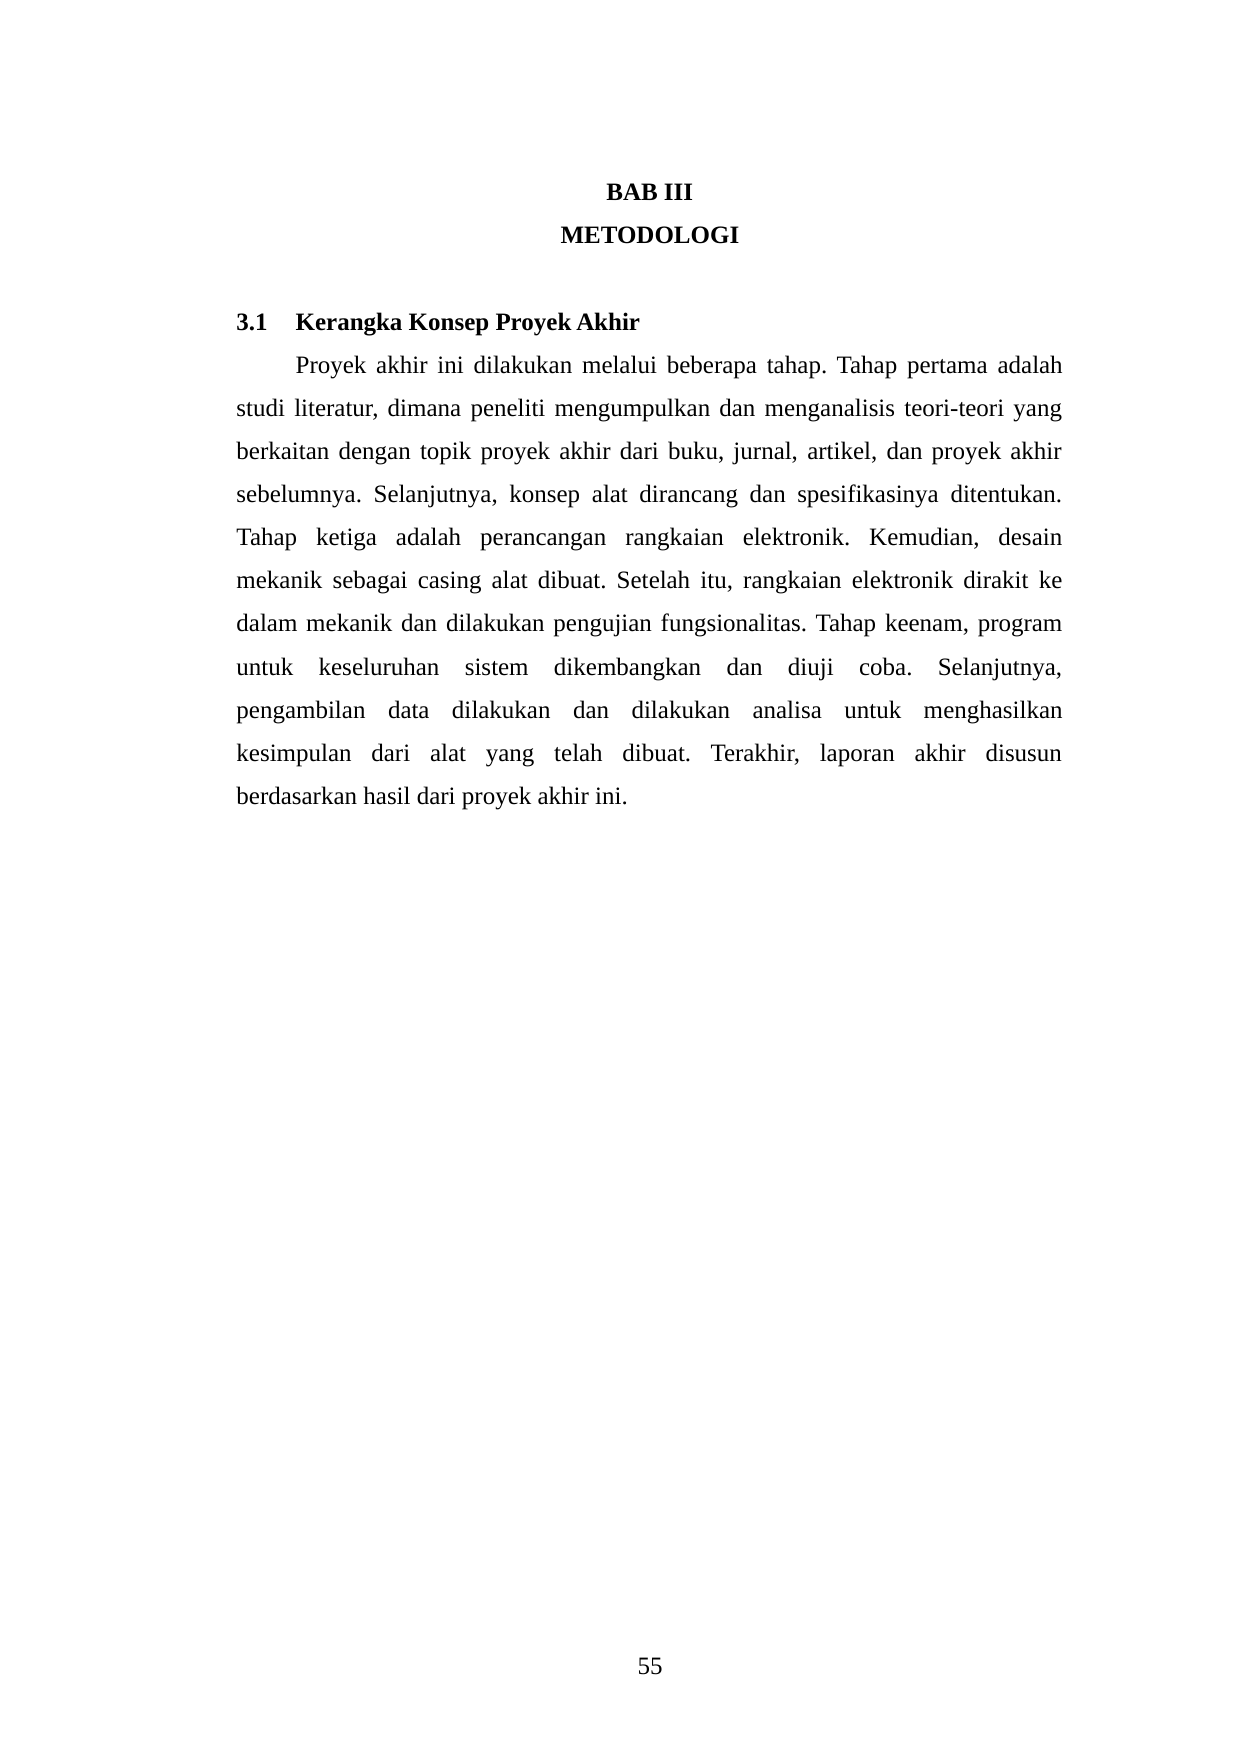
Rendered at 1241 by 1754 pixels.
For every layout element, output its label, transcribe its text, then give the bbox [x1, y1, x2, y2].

text Proyek akhir ini dilakukan melalui beberapa tahap. Tahap pertama adalah studi literatur, dimana peneliti mengumpulkan dan menganalisis teori-teori yang berkaitan dengan topik proyek akhir dari buku, jurnal, artikel, dan proyek akhir sebelumnya. Selanjutnya, konsep alat dirancang dan spesifikasinya ditentukan. Tahap ketiga adalah perancangan rangkaian elektronik. Kemudian, desain mekanik sebagai casing alat dibuat. Setelah itu, rangkaian elektronik dirakit ke dalam mekanik dan dilakukan pengujian fungsionalitas. Tahap keenam, program untuk keseluruhan sistem dikembangkan dan diuji coba. Selanjutnya, pengambilan data dilakukan dan dilakukan analisa untuk menghasilkan kesimpulan dari alat yang telah dibuat. Terakhir, laporan akhir disusun berdasarkan hasil dari proyek akhir ini. [236, 350, 1063, 810]
subtitle BAB III METODOLOGI [236, 177, 1063, 249]
subtitle Kerangka Konsep Proyek Akhir [236, 307, 1063, 335]
